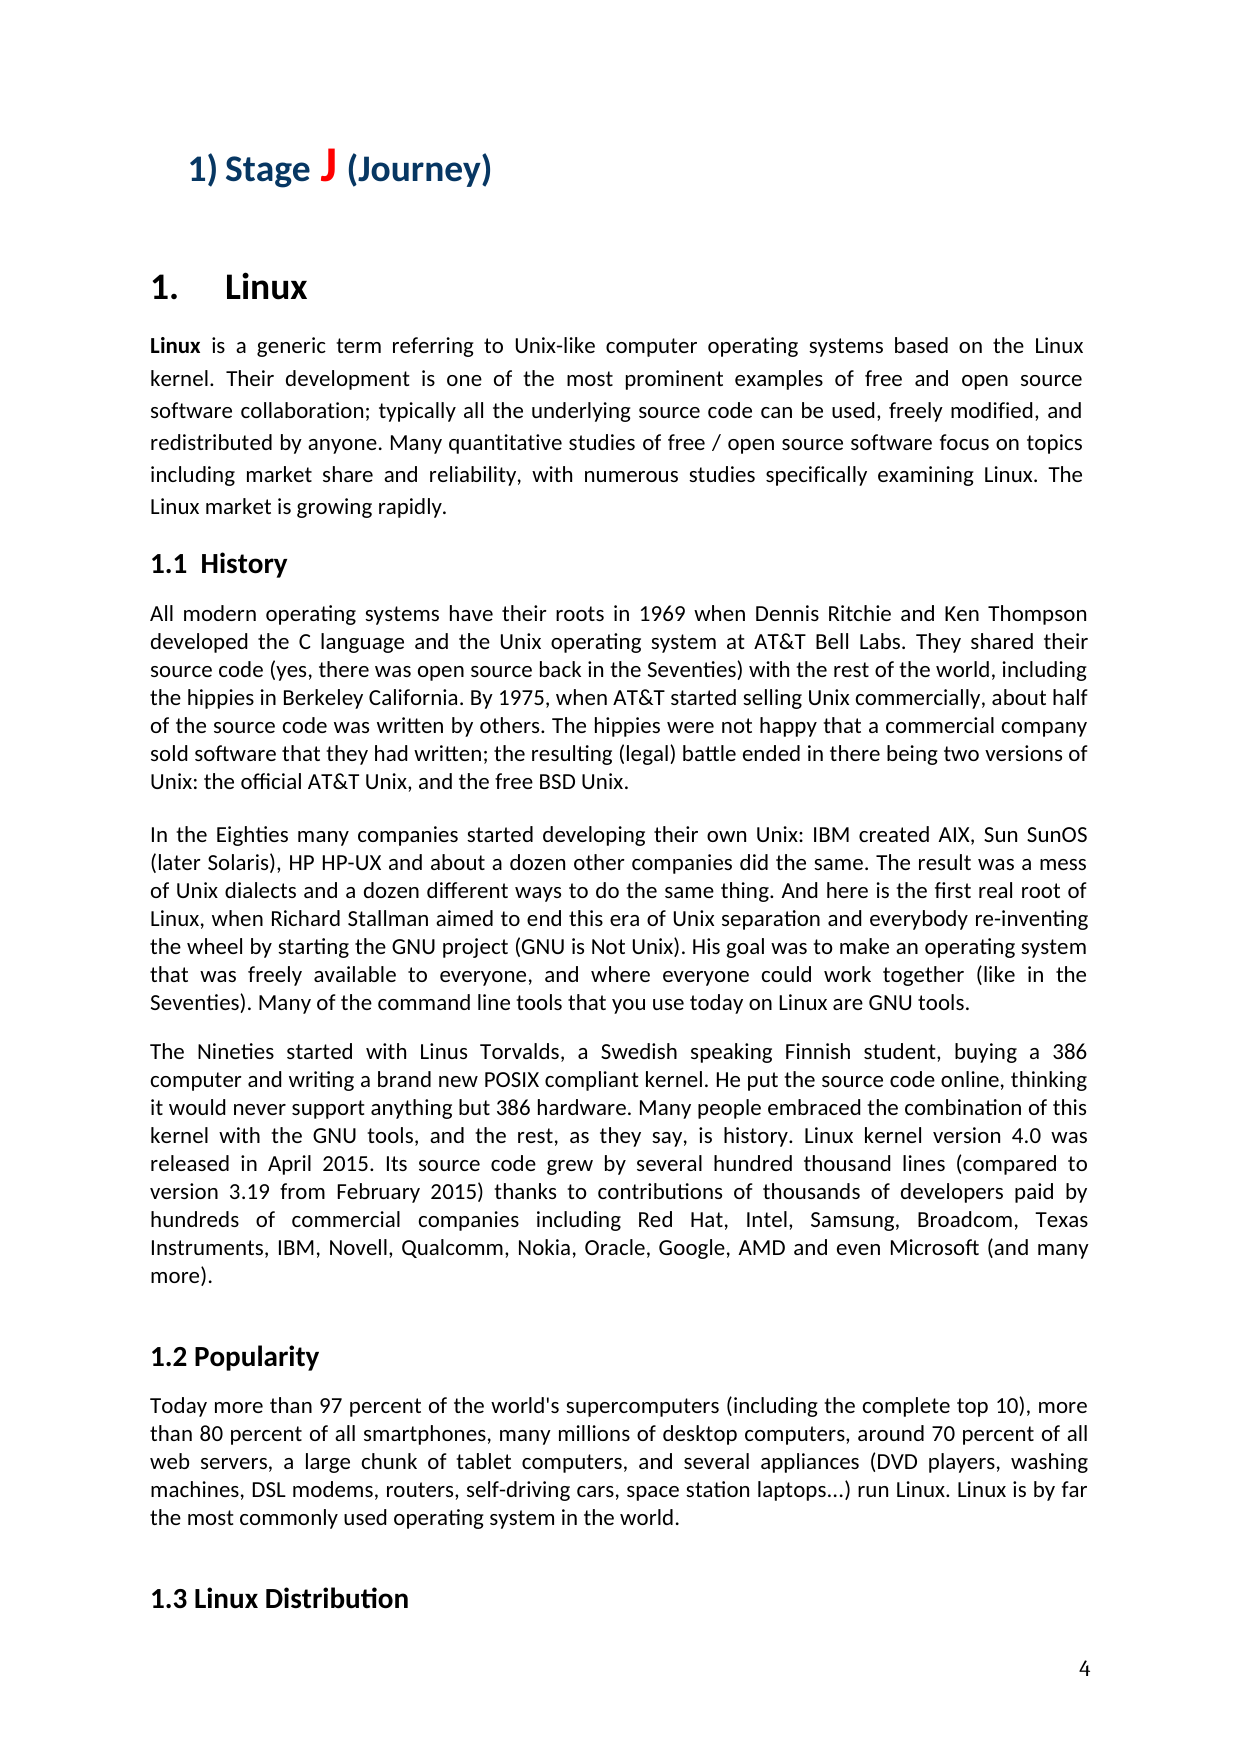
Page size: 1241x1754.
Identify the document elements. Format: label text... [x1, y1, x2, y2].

text Linux is a generic term referring to Unix-like computer operating systems based on the Linux kernel. Their development is one of the most prominent examples of free and open source software collaboration; typically all the underlying source code can be used, freely modified, and redistributed by anyone. Many quantitative studies of free / open source software focus on topics including market share and reliability, with numerous studies specifically examining Linux. The Linux market is growing rapidly. [150, 331, 1083, 520]
list Linux [150, 263, 1083, 308]
list Stage J (Journey) [187, 133, 1090, 194]
text 1.1 History [150, 545, 1083, 581]
text The Nineties started with Linus Torvalds, a Swedish speaking Finnish student, buying a 386 computer and writing a brand new POSIX compliant kernel. He put the source code online, thinking it would never support anything but 386 hardware. Many people embraced the combination of this kernel with the GNU tools, and the rest, as they say, is history. Linux kernel version 4.0 was released in April 2015. Its source code grew by several hundred thousand lines (compared to version 3.19 from February 2015) thanks to contributions of thousands of developers paid by hundreds of commercial companies including Red Hat, Intel, Samsung, Broadcom, Texas Instruments, IBM, Novell, Qualcomm, Nokia, Oracle, Google, AMD and even Microsoft (and many more). [150, 1037, 1090, 1289]
text In the Eighties many companies started developing their own Unix: IBM created AIX, Sun SunOS (later Solaris), HP HP-UX and about a dozen other companies did the same. The result was a mess of Unix dialects and a dozen different ways to do the same thing. And here is the first real root of Linux, when Richard Stallman aimed to end this era of Unix separation and everybody re-inventing the wheel by starting the GNU project (GNU is Not Unix). His goal was to make an operating system that was freely available to everyone, and where everyone could work together (like in the Seventies). Many of the command line tools that you use today on Linux are GNU tools. [150, 820, 1090, 1016]
text 1.3 Linux Distribution [150, 1580, 1083, 1616]
text All modern operating systems have their roots in 1969 when Dennis Ritchie and Ken Thompson developed the C language and the Unix operating system at AT&T Bell Labs. They shared their source code (yes, there was open source back in the Seventies) with the rest of the world, including the hippies in Berkeley California. By 1975, when AT&T started selling Unix commercially, about half of the source code was written by others. The hippies were not happy that a commercial company sold software that they had written; the resulting (legal) battle ended in there being two versions of Unix: the official AT&T Unix, and the free BSD Unix. [150, 599, 1090, 795]
text Today more than 97 percent of the world's supercomputers (including the complete top 10), more than 80 percent of all smartphones, many millions of desktop computers, around 70 percent of all web servers, a large chunk of tablet computers, and several appliances (DVD players, washing machines, DSL modems, routers, self-driving cars, space station laptops...) run Linux. Linux is by far the most commonly used operating system in the world. [150, 1391, 1090, 1532]
text 1.2 Popularity [150, 1338, 1083, 1374]
